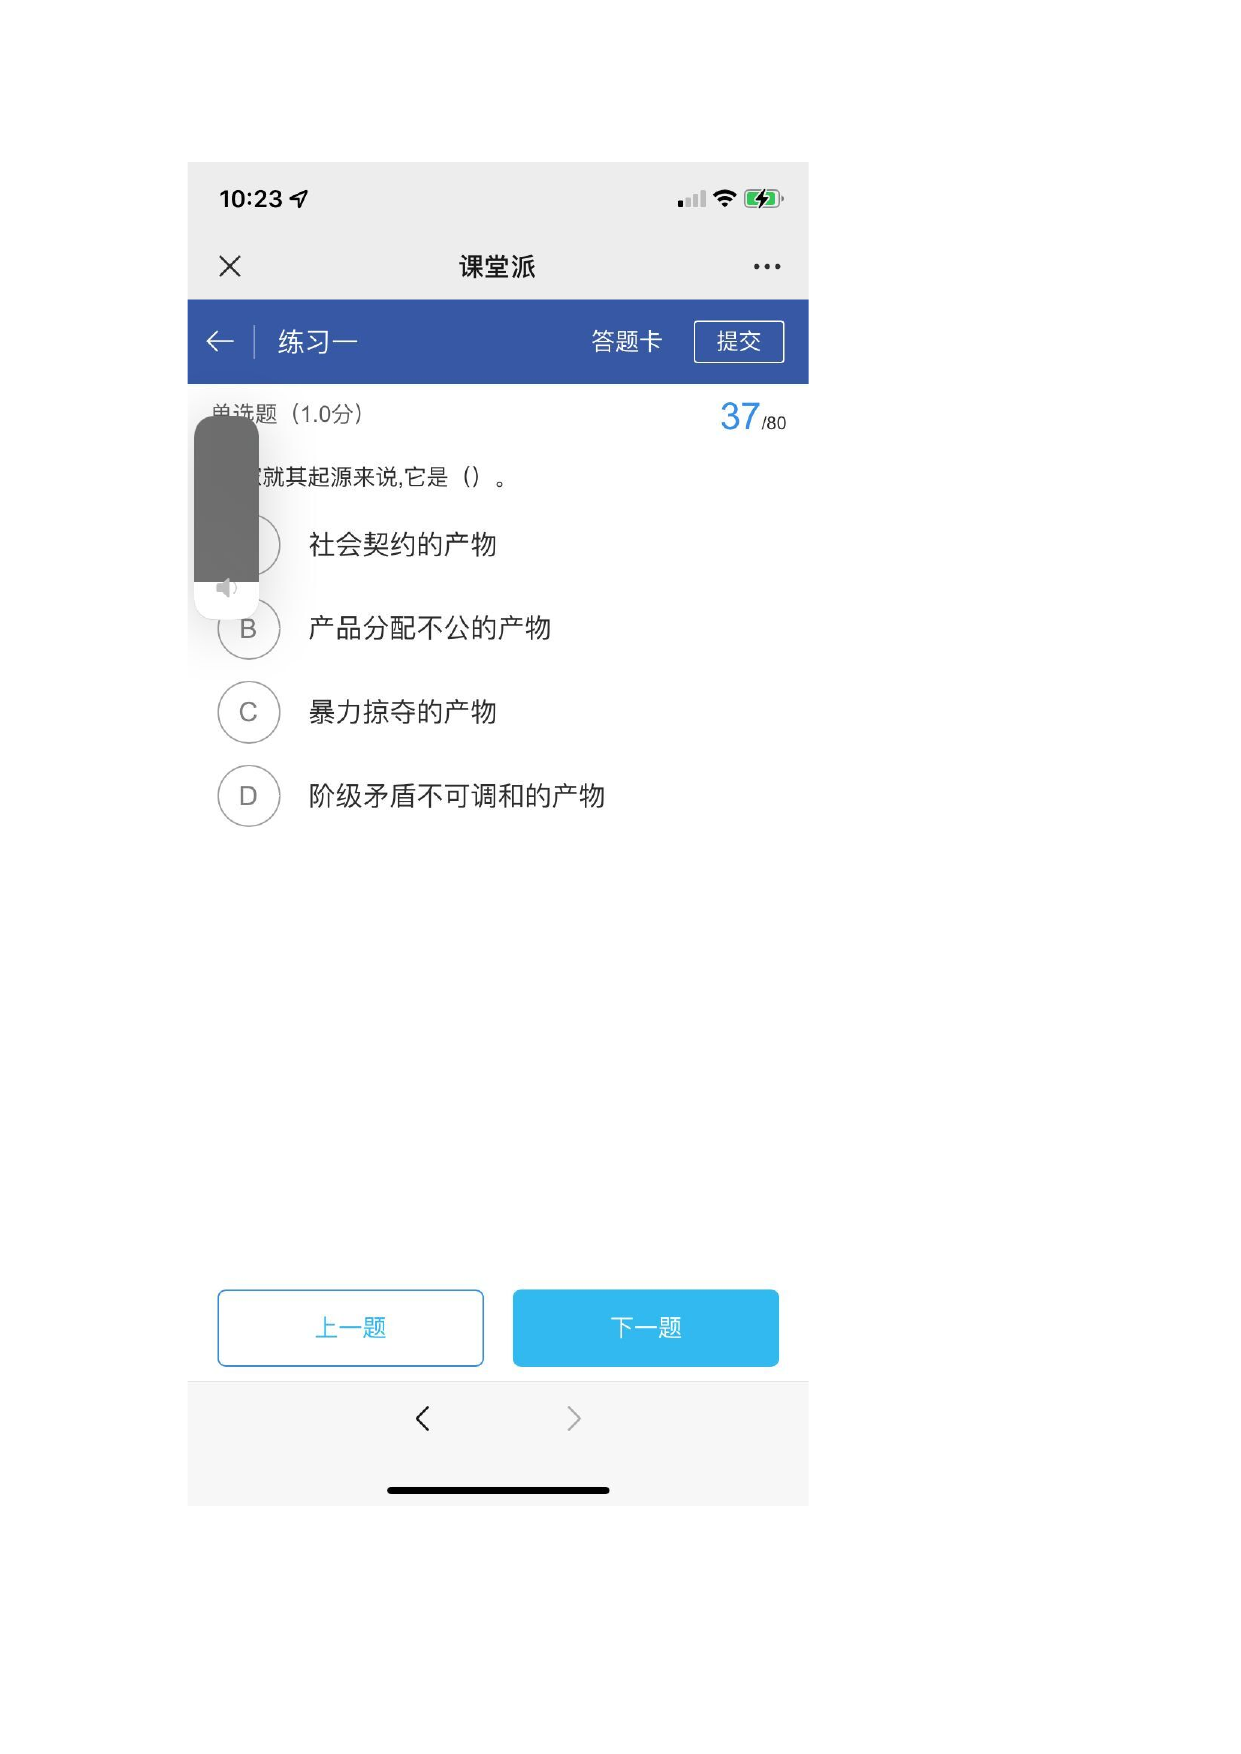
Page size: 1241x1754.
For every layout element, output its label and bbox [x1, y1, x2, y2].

picture [187, 162, 809, 1506]
text [187, 162, 1053, 1527]
